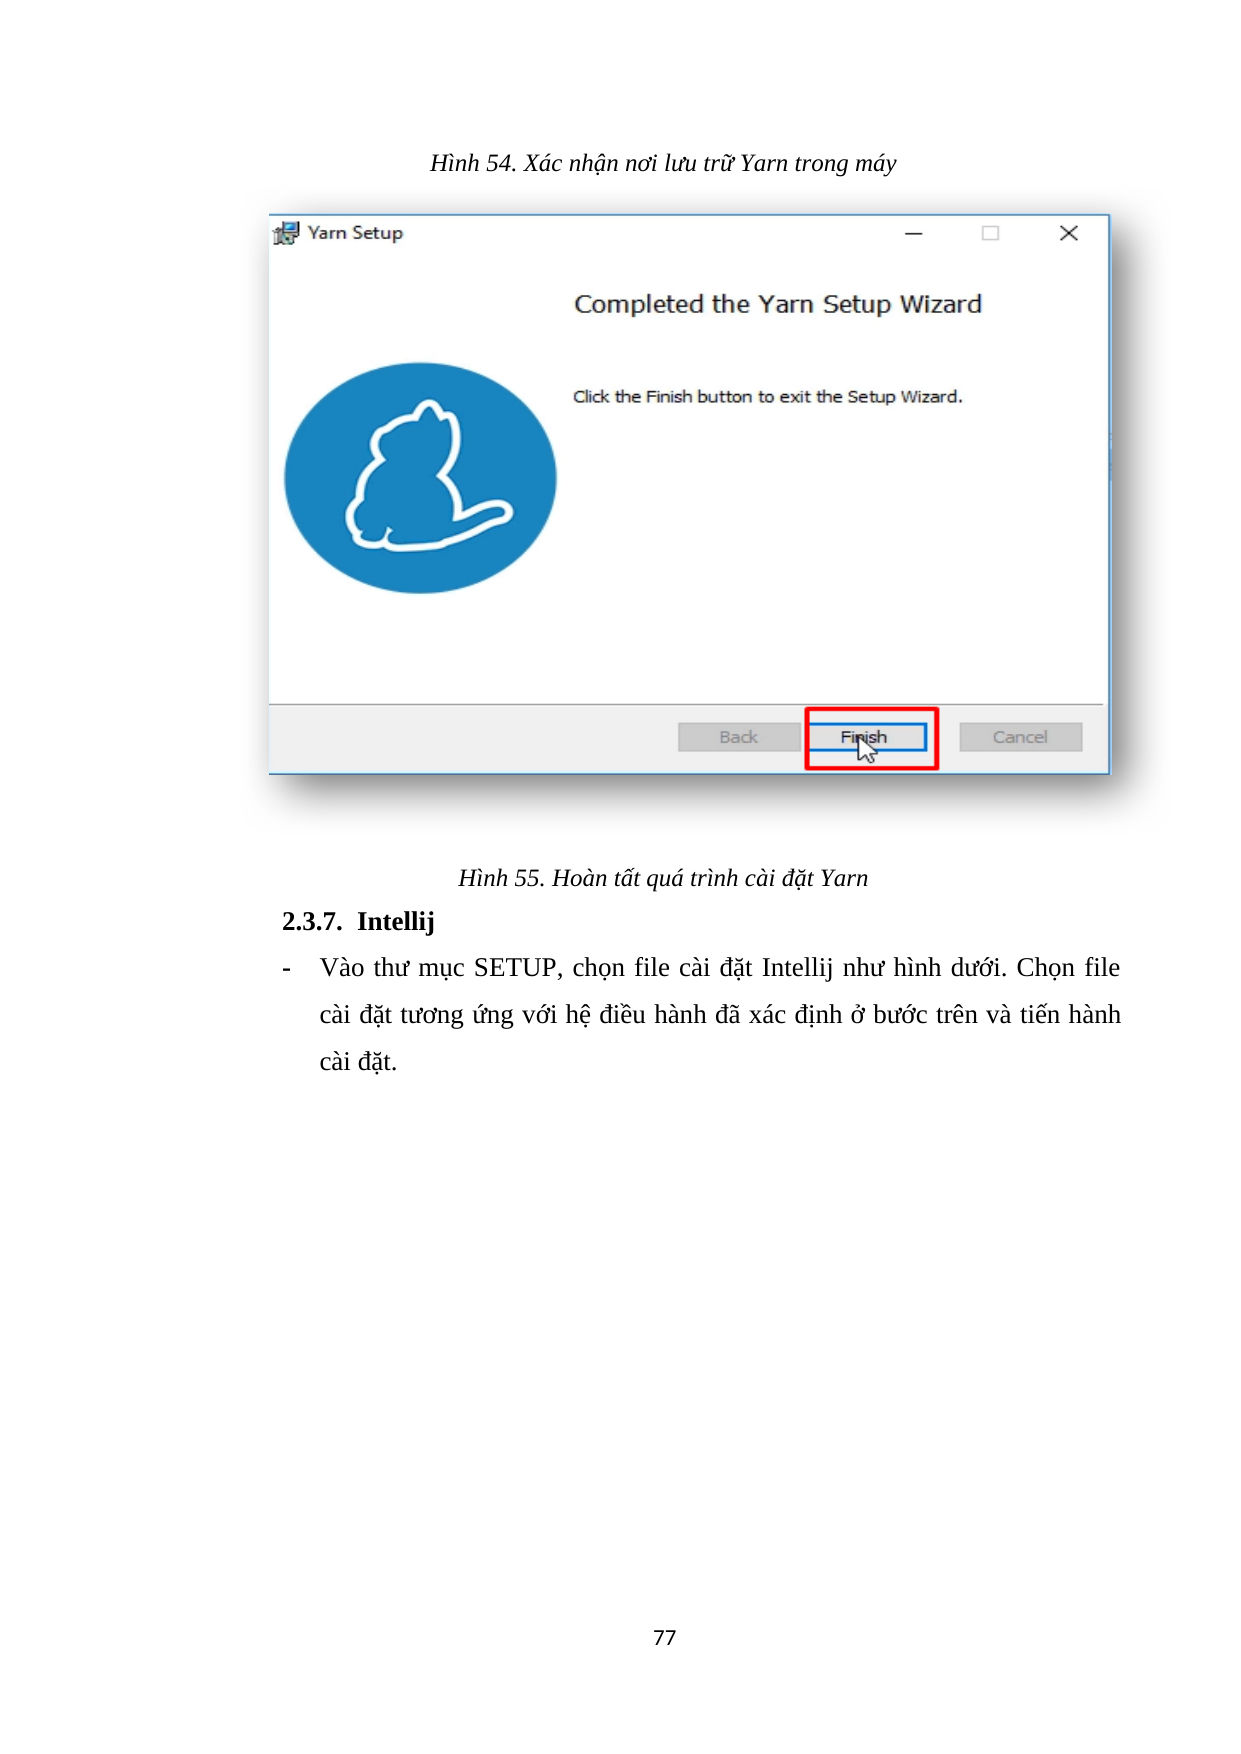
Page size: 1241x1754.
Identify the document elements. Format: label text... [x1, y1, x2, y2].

text Hình 55. Hoàn tất quá trình cài đặt Yarn [207, 863, 1122, 892]
text Hình 54. Xác nhận nơi lưu trữ Yarn trong máy [207, 148, 1122, 176]
list Intellij [282, 905, 1122, 936]
list Vào thư mục SETUP, chọn file cài đặt Intellij như hình dưới. Chọn file cài đặt tương ứng với hệ điều hành đã xác định ở bước trên và tiến hành cài đặt. [282, 951, 1122, 1076]
picture [269, 213, 1112, 775]
